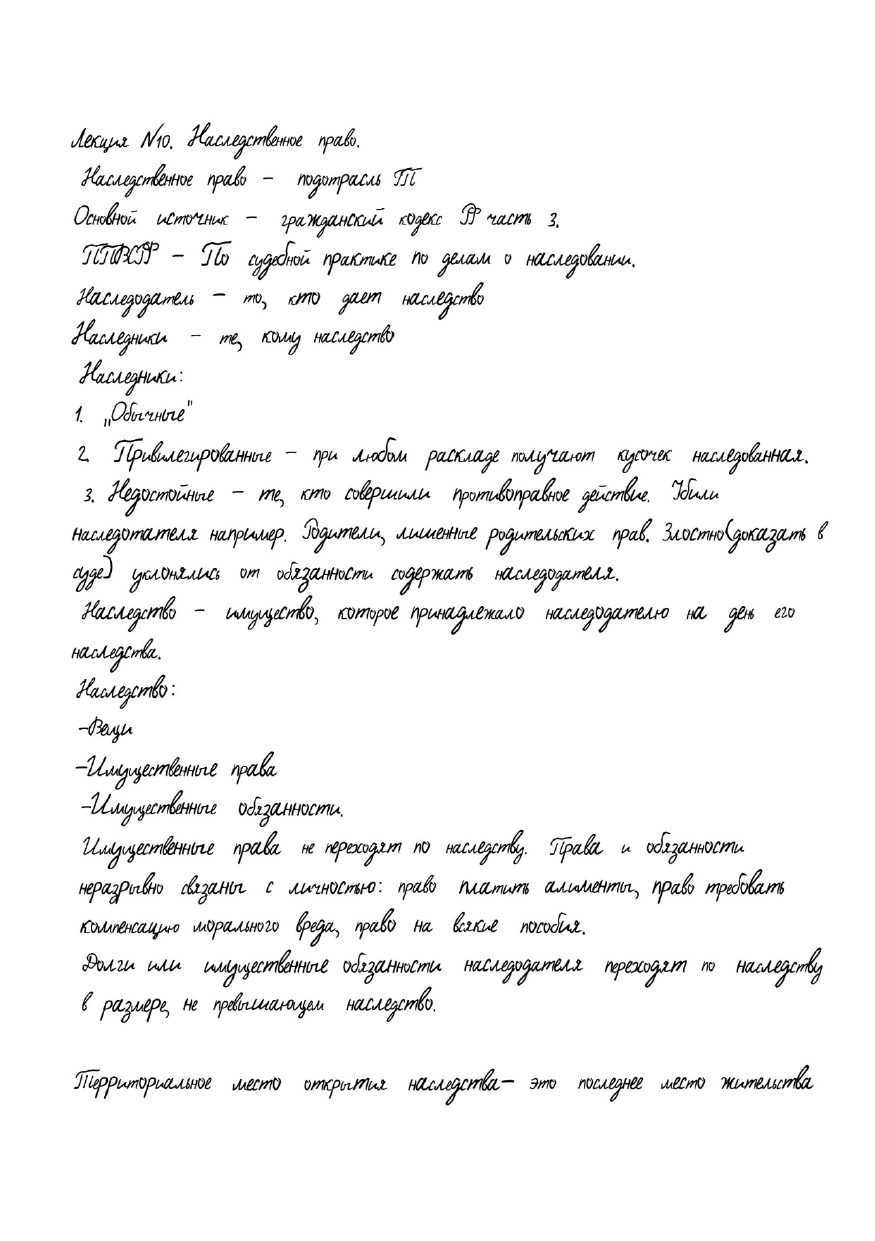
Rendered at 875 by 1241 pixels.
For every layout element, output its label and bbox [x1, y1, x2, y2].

picture [59, 118, 838, 1114]
